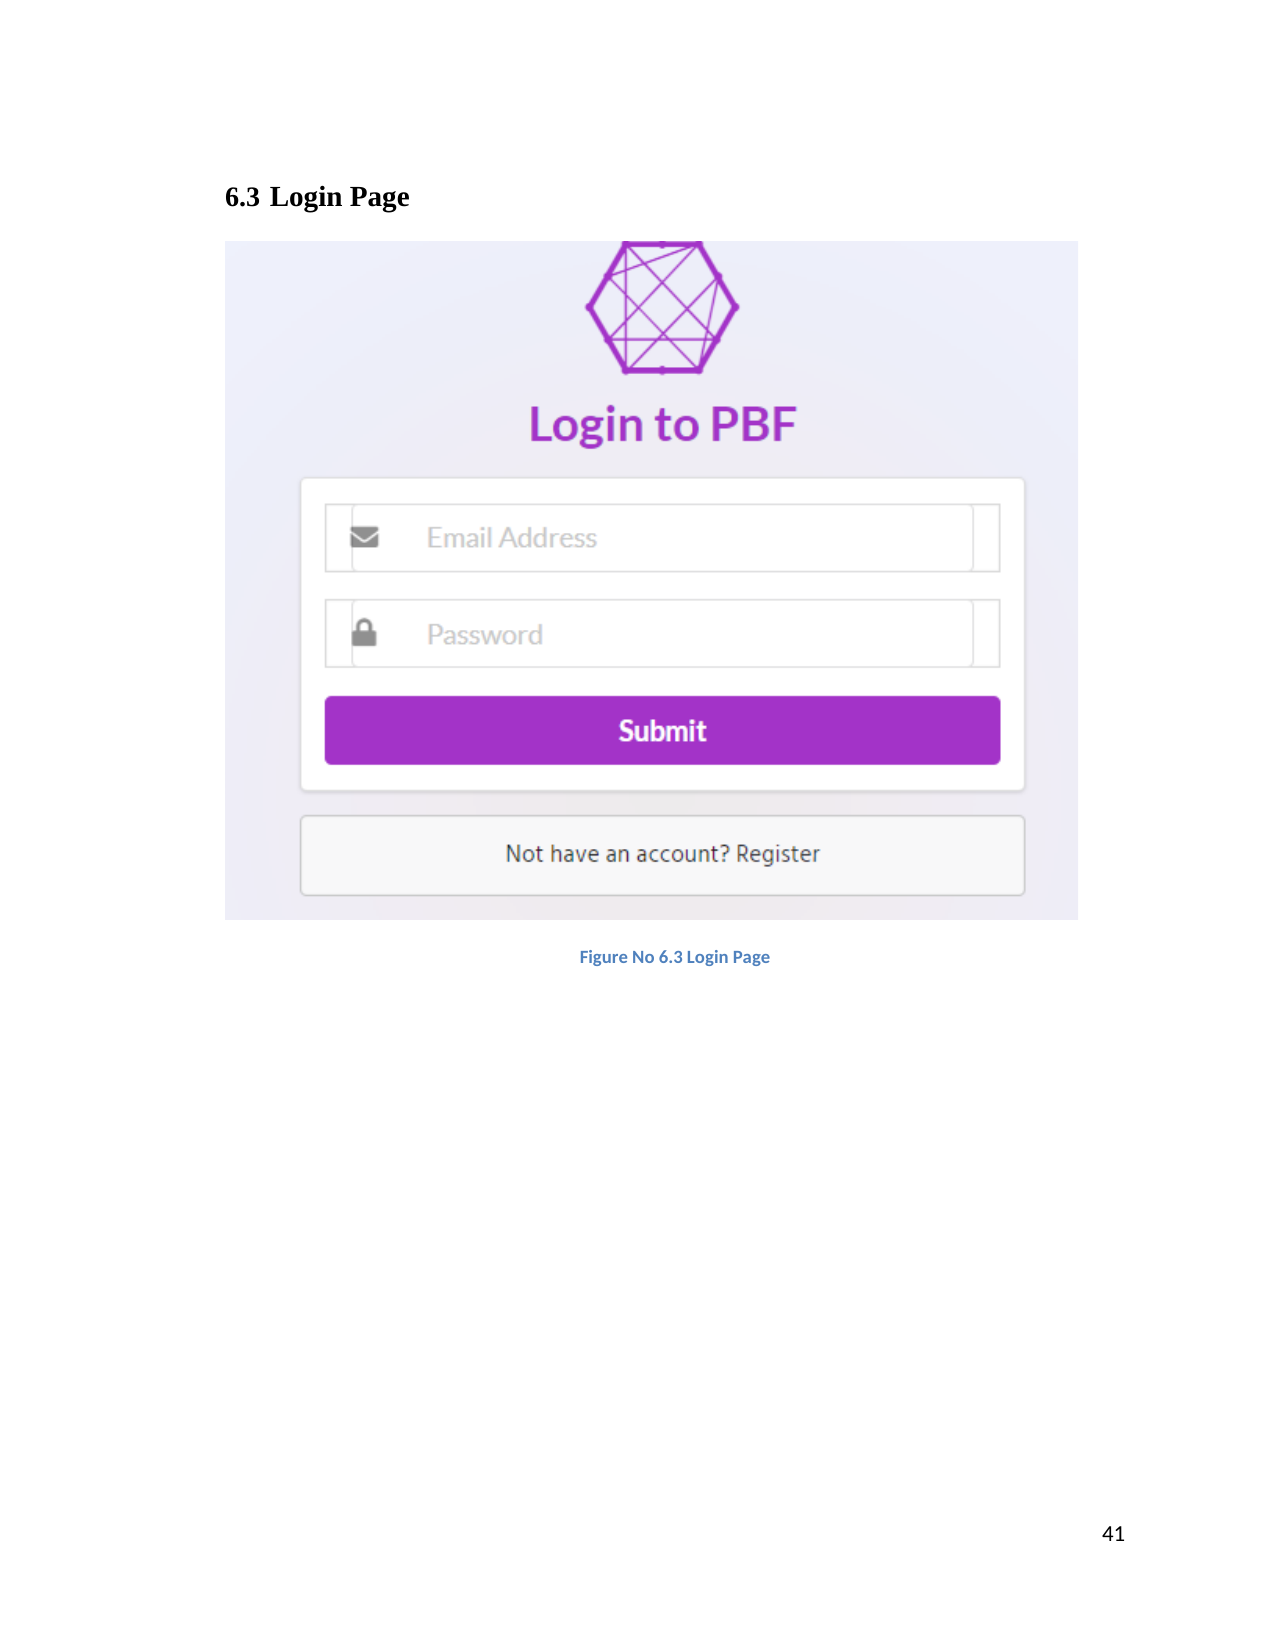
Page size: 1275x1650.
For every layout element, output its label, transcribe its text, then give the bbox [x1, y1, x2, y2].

text Figure No 6.3 Login Page [225, 945, 1125, 968]
subtitle Login Page [225, 179, 1125, 213]
picture [225, 241, 1079, 920]
